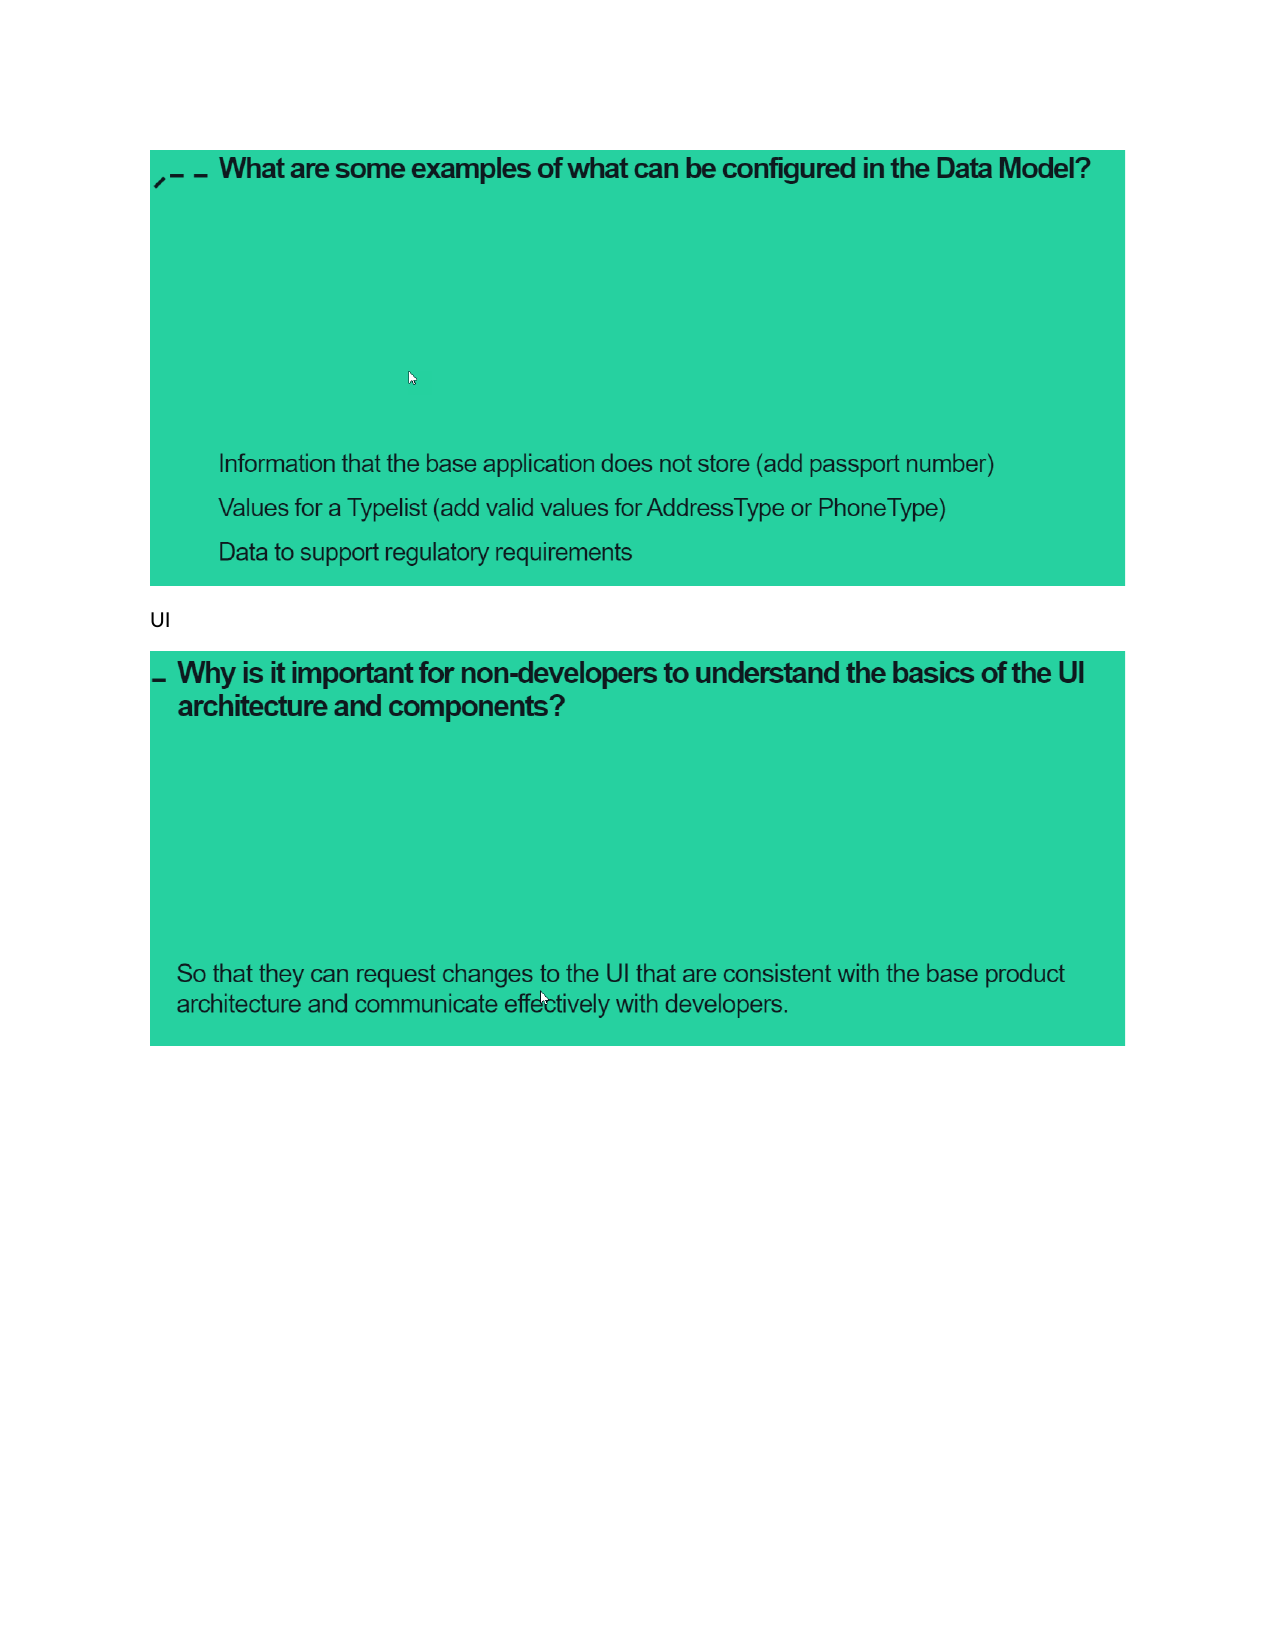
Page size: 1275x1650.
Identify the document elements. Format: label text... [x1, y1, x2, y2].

picture [150, 150, 1125, 586]
picture [150, 651, 1125, 1046]
text UI [150, 605, 1125, 633]
